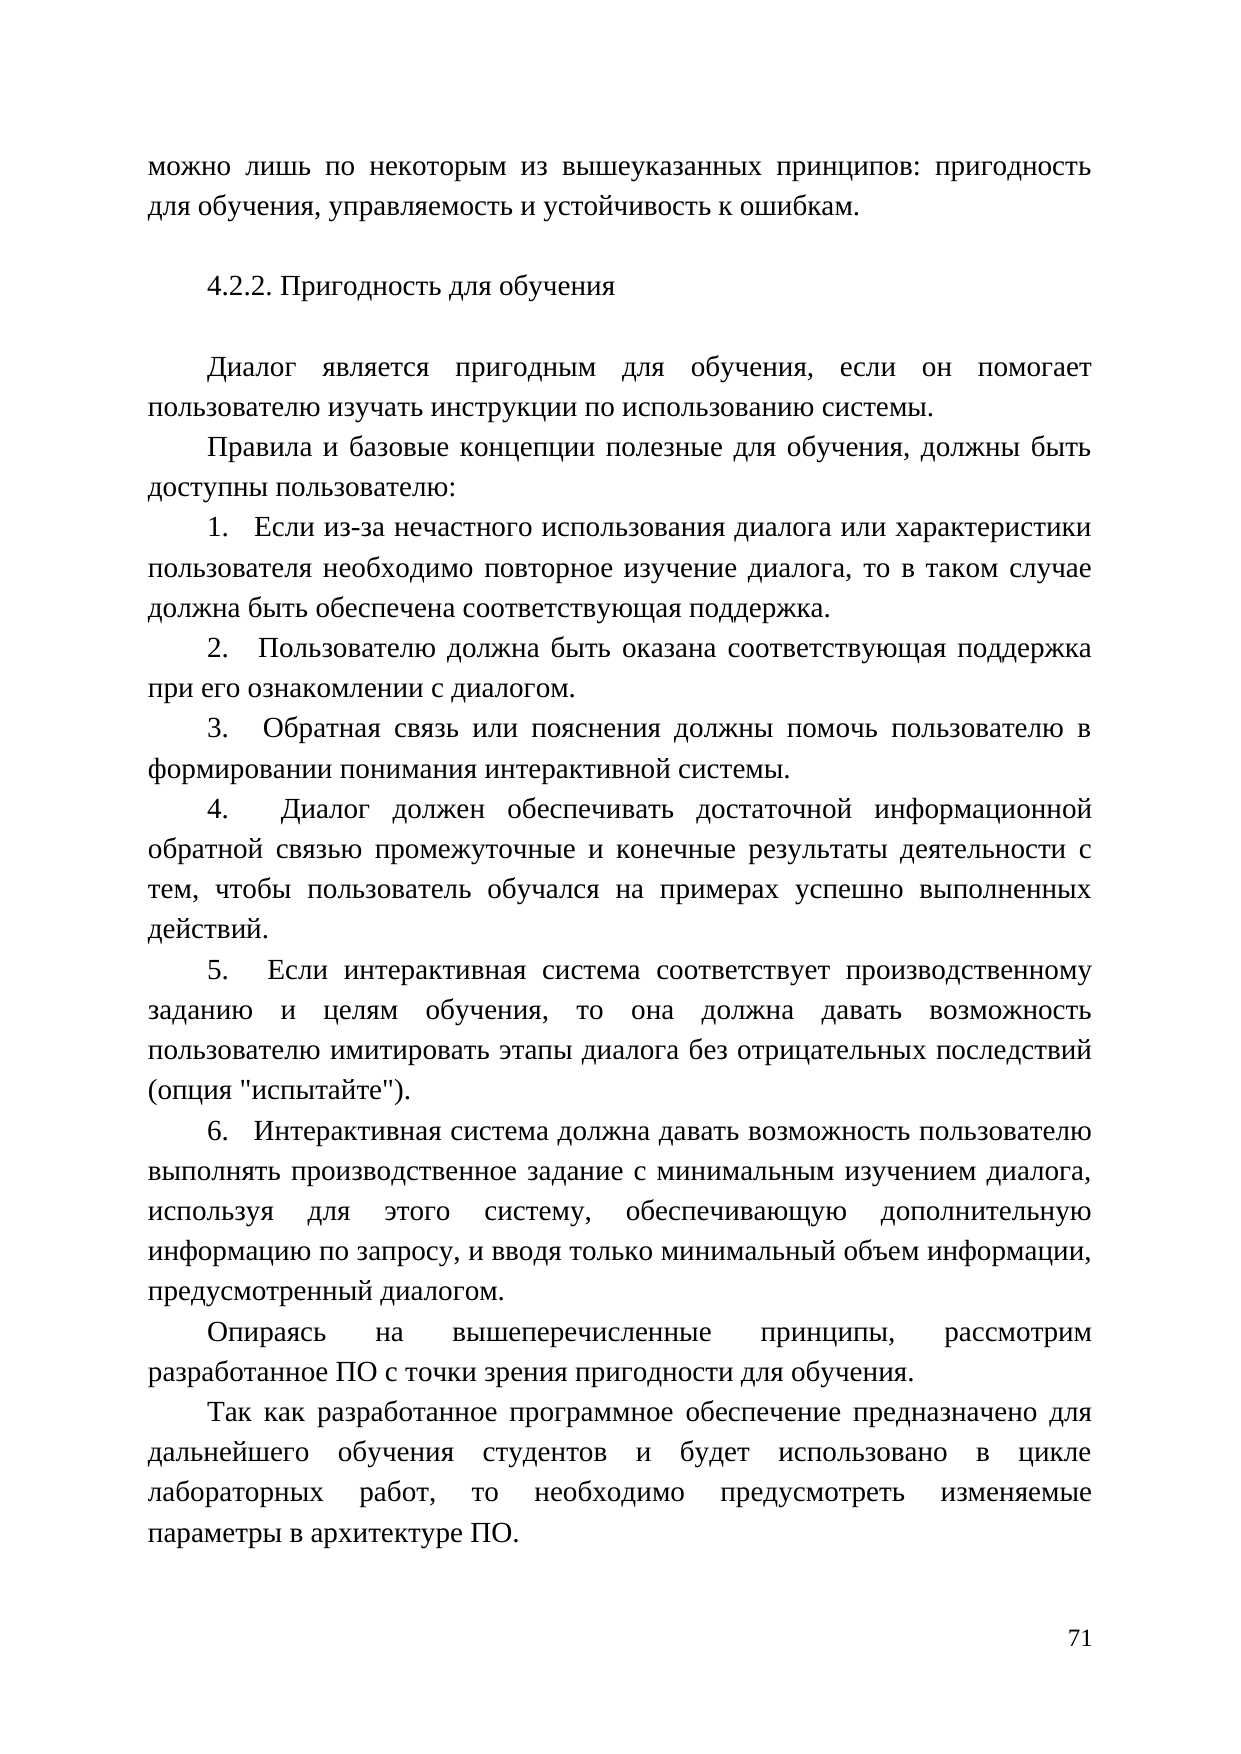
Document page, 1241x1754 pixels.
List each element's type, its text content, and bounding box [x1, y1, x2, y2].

list Интерактивная система должна давать возможность пользователю выполнять производственное задание с минимальным изучением диалога, используя для этого систему, обеспечивающую дополнительную информацию по запросу, и вводя только минимальный объем информации, предусмотренный диалогом. [148, 1113, 1092, 1307]
list Если из-за нечастного использования диалога или характеристики пользователя необходимо повторное изучение диалога, то в таком случае должна быть обеспечена соответствующая поддержка. [148, 509, 1092, 623]
list Диалог должен обеспечивать достаточной информационной обратной связью промежуточные и конечные результаты деятельности с тем, чтобы пользователь обучался на примерах успешно выполненных действий. [148, 791, 1092, 945]
list Обратная связь или пояснения должны помочь пользователю в формировании понимания интерактивной системы. [148, 711, 1092, 784]
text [148, 148, 1092, 221]
text Диалог является пригодным для обучения, если он помогает пользователю изучать инструкции по использованию системы. [148, 349, 1092, 422]
list Если интерактивная система соответствует производственному заданию и целям обучения, то она должна давать возможность пользователю имитировать этапы диалога без отрицательных последствий (опция "испытайте"). [148, 952, 1092, 1106]
text Так как разработанное программное обеспечение предназначено для дальнейшего обучения студентов и будет использовано в цикле лабораторных работ, то необходимо предусмотреть изменяемые параметры в архитектуре ПО. [148, 1394, 1092, 1548]
text Правила и базовые концепции полезные для обучения, должны быть доступны пользователю: [148, 429, 1092, 503]
text Опираясь на вышеперечисленные принципы, рассмотрим разработанное ПО с точки зрения пригодности для обучения. [148, 1314, 1092, 1387]
list Пригодность для обучения [148, 268, 1092, 302]
list Пользователю должна быть оказана соответствующая поддержка при его ознакомлении с диалогом. [148, 630, 1092, 704]
